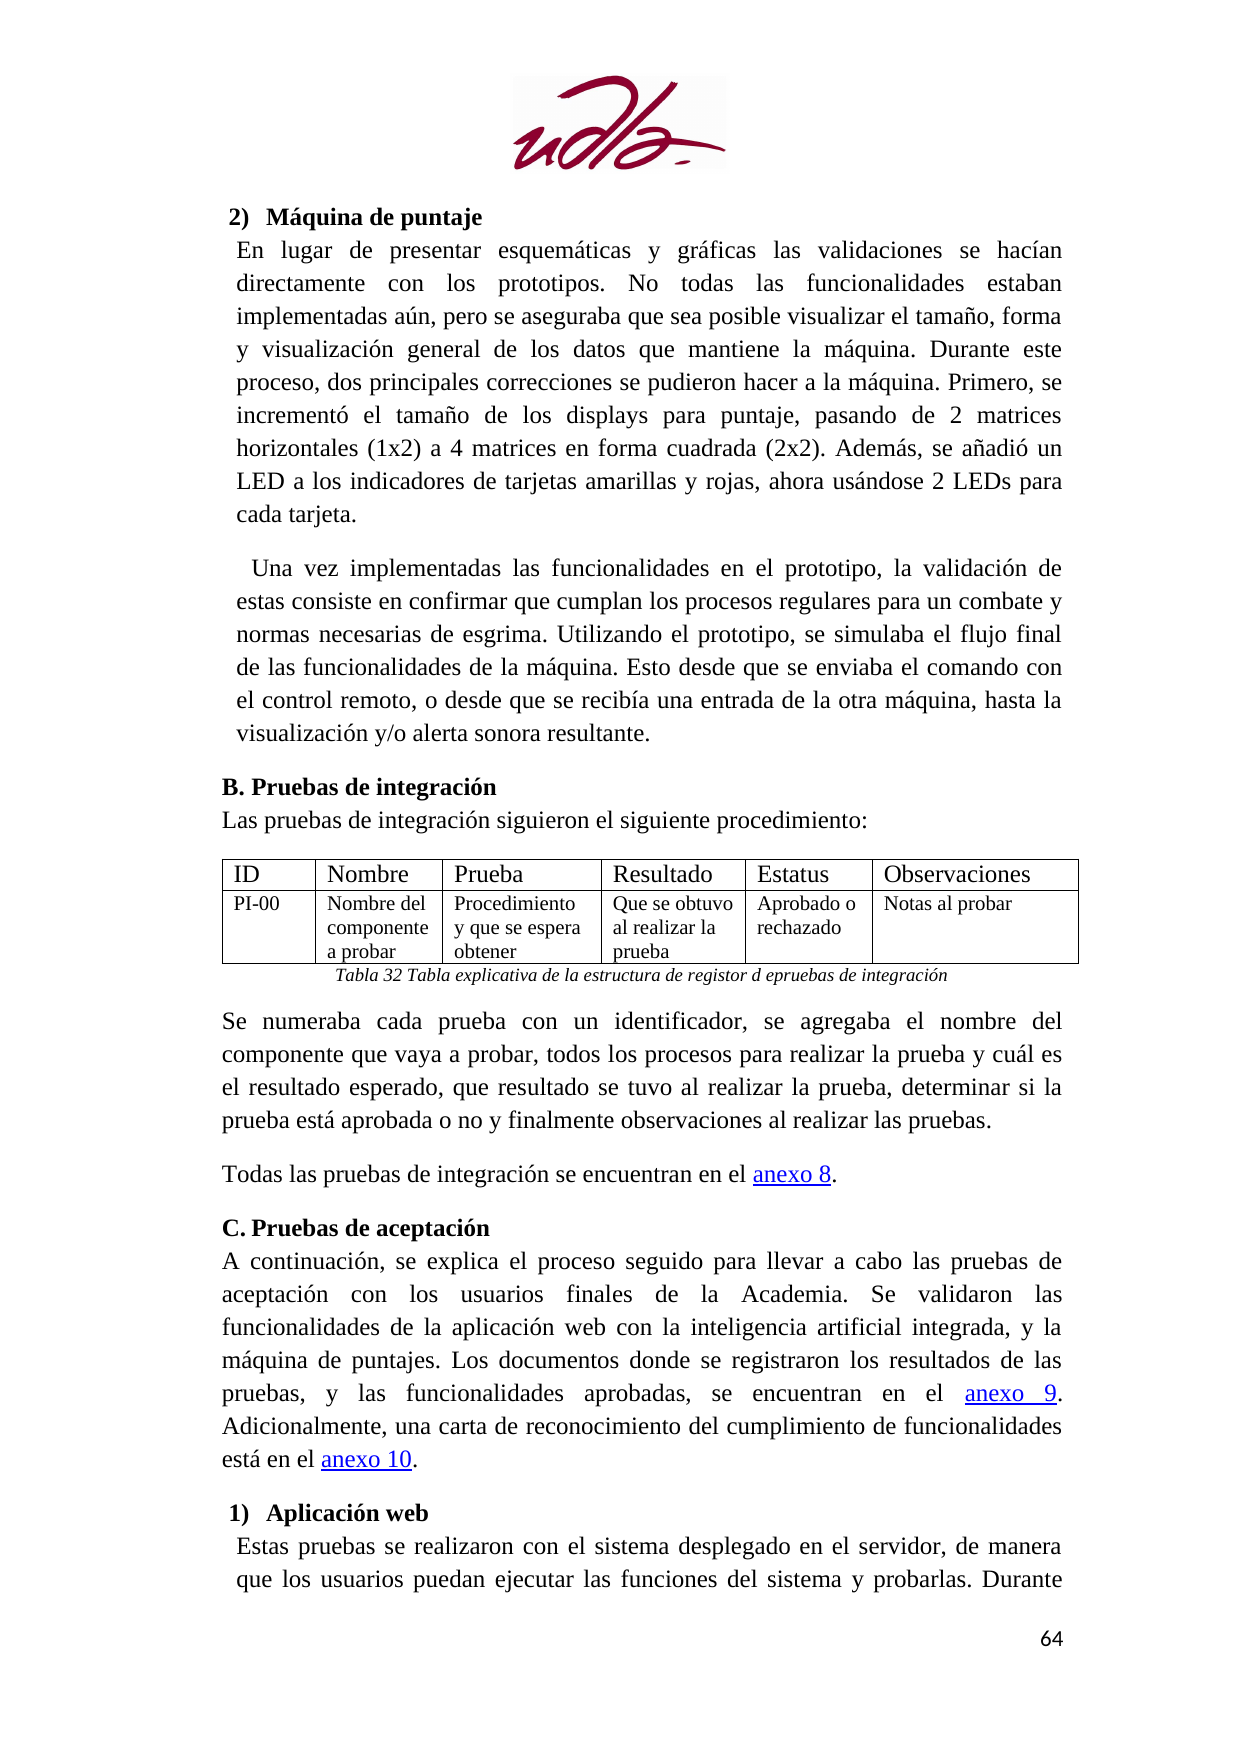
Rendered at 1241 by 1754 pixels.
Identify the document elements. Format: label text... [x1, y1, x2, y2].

subtitle Pruebas de integración [222, 772, 1063, 800]
table_header Observaciones [873, 860, 1078, 890]
table_cell Nombre del componente a probar [316, 891, 442, 963]
table_header Prueba [443, 860, 601, 890]
table_cell Procedimiento y que se espera obtener [443, 891, 601, 963]
table_cell Notas al probar [873, 891, 1078, 963]
subtitle Aplicación web [228, 1498, 1063, 1527]
text A continuación, se explica el proceso seguido para llevar a cabo las pruebas de aceptación con los usuarios finales de la Academia. Se validaron las funcionalidades de la aplicación web con la inteligencia artificial integrada, y la máquina de puntajes. Los documentos donde se registraron los resultados de las pruebas, y las funcionalidades aprobadas, se encuentran en el anexo 9. Adicionalmente, una carta de reconocimiento del cumplimiento de funcionalidades está en el anexo 10. [222, 1246, 1063, 1473]
text Tabla 32 Tabla explicativa de la estructura de registor d epruebas de integración [222, 964, 1063, 986]
table_header ID [223, 860, 315, 890]
table_cell PI-00 [223, 891, 315, 963]
picture [509, 73, 731, 174]
text En lugar de presentar esquemáticas y gráficas las validaciones se hacían directamente con los prototipos. No todas las funcionalidades estaban implementadas aún, pero se aseguraba que sea posible visualizar el tamaño, forma y visualización general de los datos que mantiene la máquina. Durante este proceso, dos principales correcciones se pudieron hacer a la máquina. Primero, se incrementó el tamaño de los displays para puntaje, pasando de 2 matrices horizontales (1x2) a 4 matrices en forma cuadrada (2x2). Además, se añadió un LED a los indicadores de tarjetas amarillas y rojas, ahora usándose 2 LEDs para cada tarjeta. [236, 235, 1063, 528]
text Las pruebas de integración siguieron el siguiente procedimiento: [222, 805, 1063, 833]
text Se numeraba cada prueba con un identificador, se agregaba el nombre del componente que vaya a probar, todos los procesos para realizar la prueba y cuál es el resultado esperado, que resultado se tuvo al realizar la prueba, determinar si la prueba está aprobada o no y finalmente observaciones al realizar las pruebas. [222, 1006, 1063, 1134]
subtitle Pruebas de aceptación [222, 1213, 1063, 1242]
subtitle Máquina de puntaje [228, 202, 1063, 230]
table_header Nombre [316, 860, 442, 890]
text Todas las pruebas de integración se encuentran en el anexo 8. [222, 1159, 1063, 1188]
table_cell Aprobado o rechazado [746, 891, 872, 963]
table_header Resultado [602, 860, 745, 890]
table_cell Que se obtuvo al realizar la prueba [602, 891, 745, 963]
table_header Estatus [746, 860, 872, 890]
text Una vez implementadas las funcionalidades en el prototipo, la validación de estas consiste en confirmar que cumplan los procesos regulares para un combate y normas necesarias de esgrima. Utilizando el prototipo, se simulaba el flujo final de las funcionalidades de la máquina. Esto desde que se enviaba el comando con el control remoto, o desde que se recibía una entrada de la otra máquina, hasta la visualización y/o alerta sonora resultante. [236, 553, 1063, 747]
